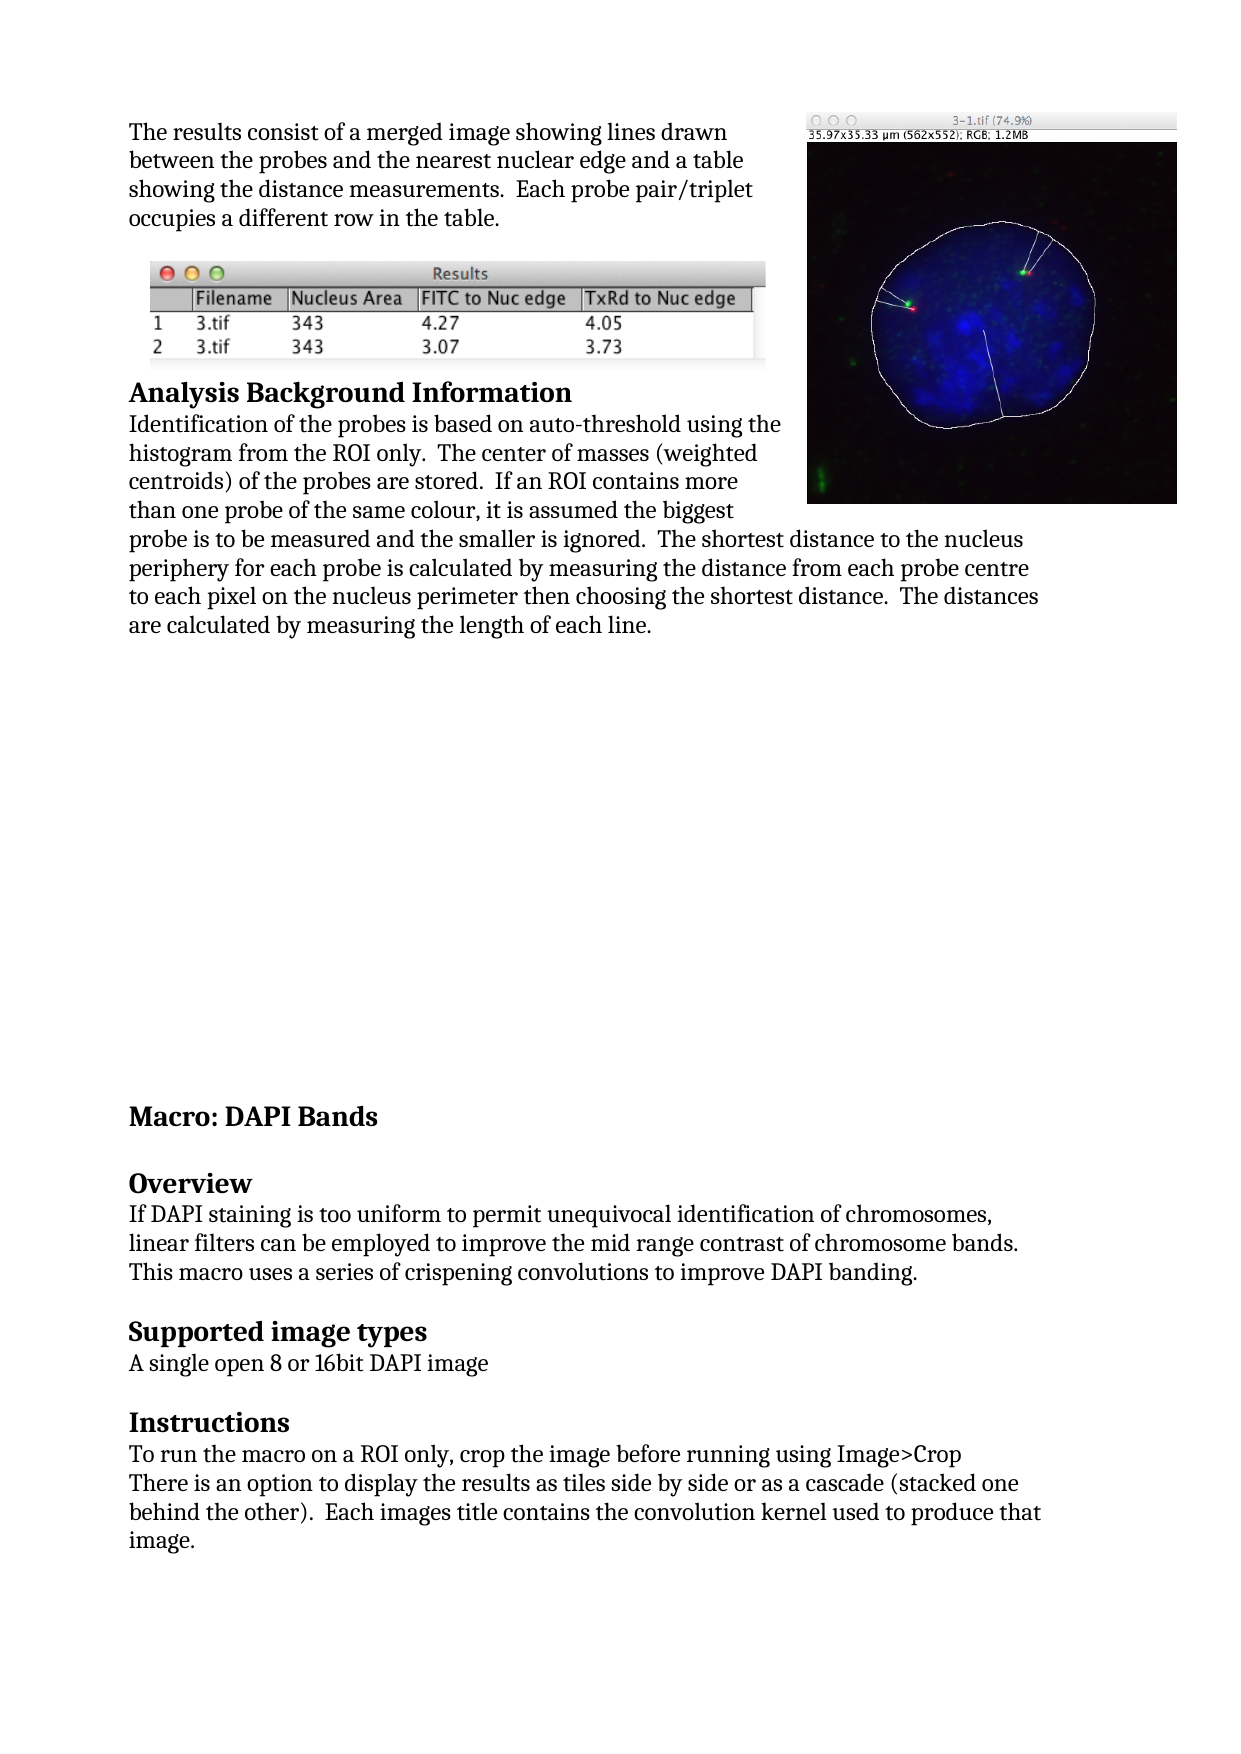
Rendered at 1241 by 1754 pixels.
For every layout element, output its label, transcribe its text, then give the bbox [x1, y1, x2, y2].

text Overview [128, 1167, 1053, 1200]
text The results consist of a merged image showing lines drawn between the probes and the nearest nuclear edge and a table showing the distance measurements. Each probe pair/triplet occupies a different row in the table. [128, 117, 806, 232]
text If DAPI staining is too uniform to permit unequivocal identification of chromosomes, linear filters can be employed to improve the mid range contrast of chromosome bands. This macro uses a series of crispening convolutions to improve DAPI banding. [128, 1200, 1053, 1287]
text Instructions [128, 1406, 1053, 1440]
text Identification of the probes is based on auto-threshold using the histogram from the ROI only. The center of masses (weighted centroids) of the probes are stored. If an ROI contains more than one probe of the same colour, it is assumed the biggest probe is to be measured and the smaller is ignored. The shortest distance to the nucleus periphery for each probe is calculated by measuring the distance from each probe centre to each pixel on the nucleus perimeter then choosing the shortest distance. The distances are calculated by measuring the length of each line. [128, 410, 1053, 640]
text Macro: DAPI Bands [128, 1100, 1053, 1133]
picture [806, 112, 1177, 504]
text A single open 8 or 16bit DAPI image [128, 1349, 1053, 1378]
text Supported image types [128, 1315, 1053, 1349]
text To run the macro on a ROI only, crop the image before running using Image>Crop [128, 1440, 1053, 1469]
text There is an option to display the results as tiles side by side or as a cascade (stacked one behind the other). Each images title contains the convolution kernel used to produce that image. [128, 1469, 1053, 1555]
picture [150, 261, 766, 370]
text Analysis Background Information [128, 376, 806, 410]
